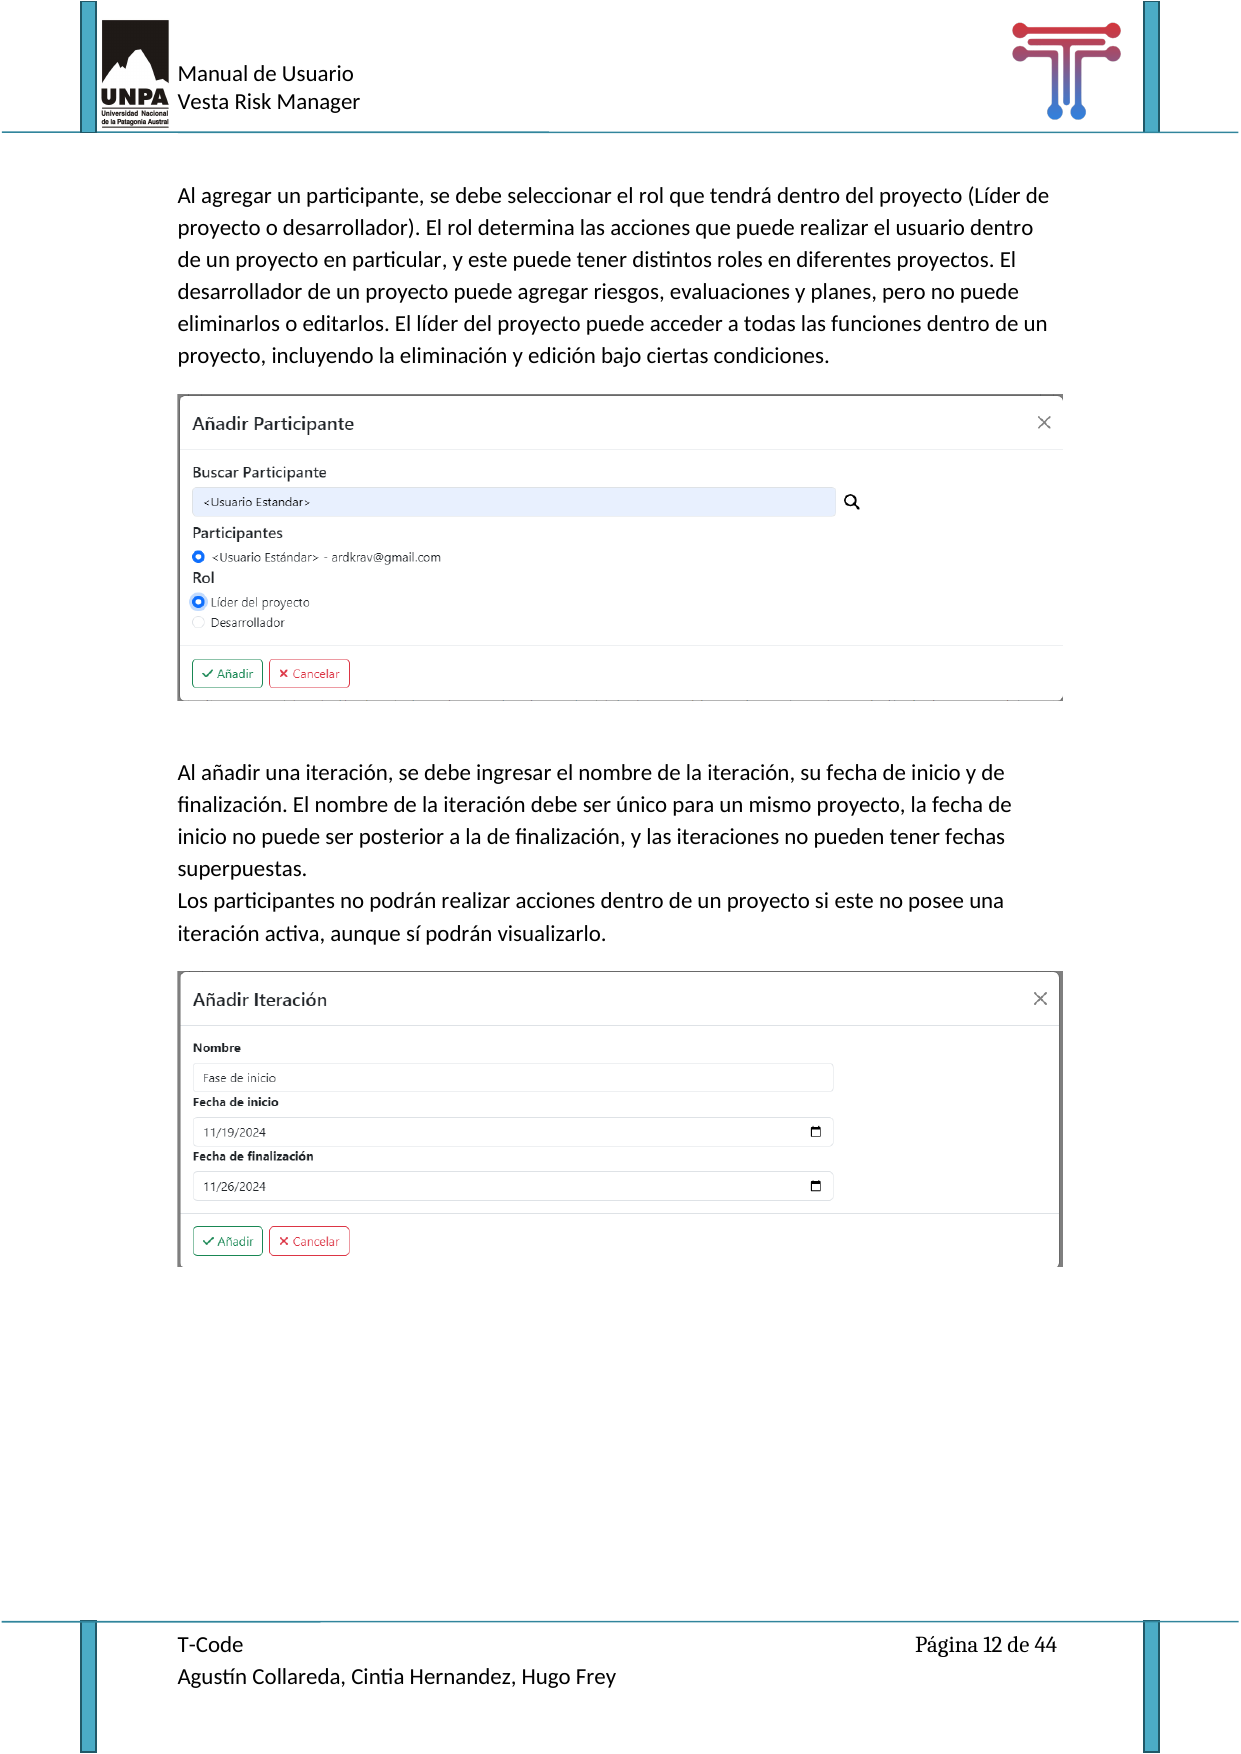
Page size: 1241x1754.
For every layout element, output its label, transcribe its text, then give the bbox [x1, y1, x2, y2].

text Al agregar un participante, se debe seleccionar el rol que tendrá dentro del proyecto (Líder de proyecto o desarrollador). El rol determina las acciones que puede realizar el usuario dentro de un proyecto en particular, y este puede tener distintos roles en diferentes proyectos. El desarrollador de un proyecto puede agregar riesgos, evaluaciones y planes, pero no puede eliminarlos o editarlos. El líder del proyecto puede acceder a todas las funciones dentro de un proyecto, incluyendo la eliminación y edición bajo ciertas condiciones. [177, 181, 1063, 370]
picture [100, 18, 170, 129]
picture [177, 971, 1063, 1267]
picture [177, 394, 1063, 701]
text Al añadir una iteración, se debe ingresar el nombre de la iteración, su fecha de inicio y de finalización. El nombre de la iteración debe ser único para un mismo proyecto, la fecha de inicio no puede ser posterior a la de finalización, y las iteraciones no pueden tener fechas superpuestas. Los participantes no podrán realizar acciones dentro de un proyecto si este no posee una iteración activa, aunque sí podrán visualizarlo. [177, 726, 1063, 947]
picture [1012, 19, 1122, 122]
